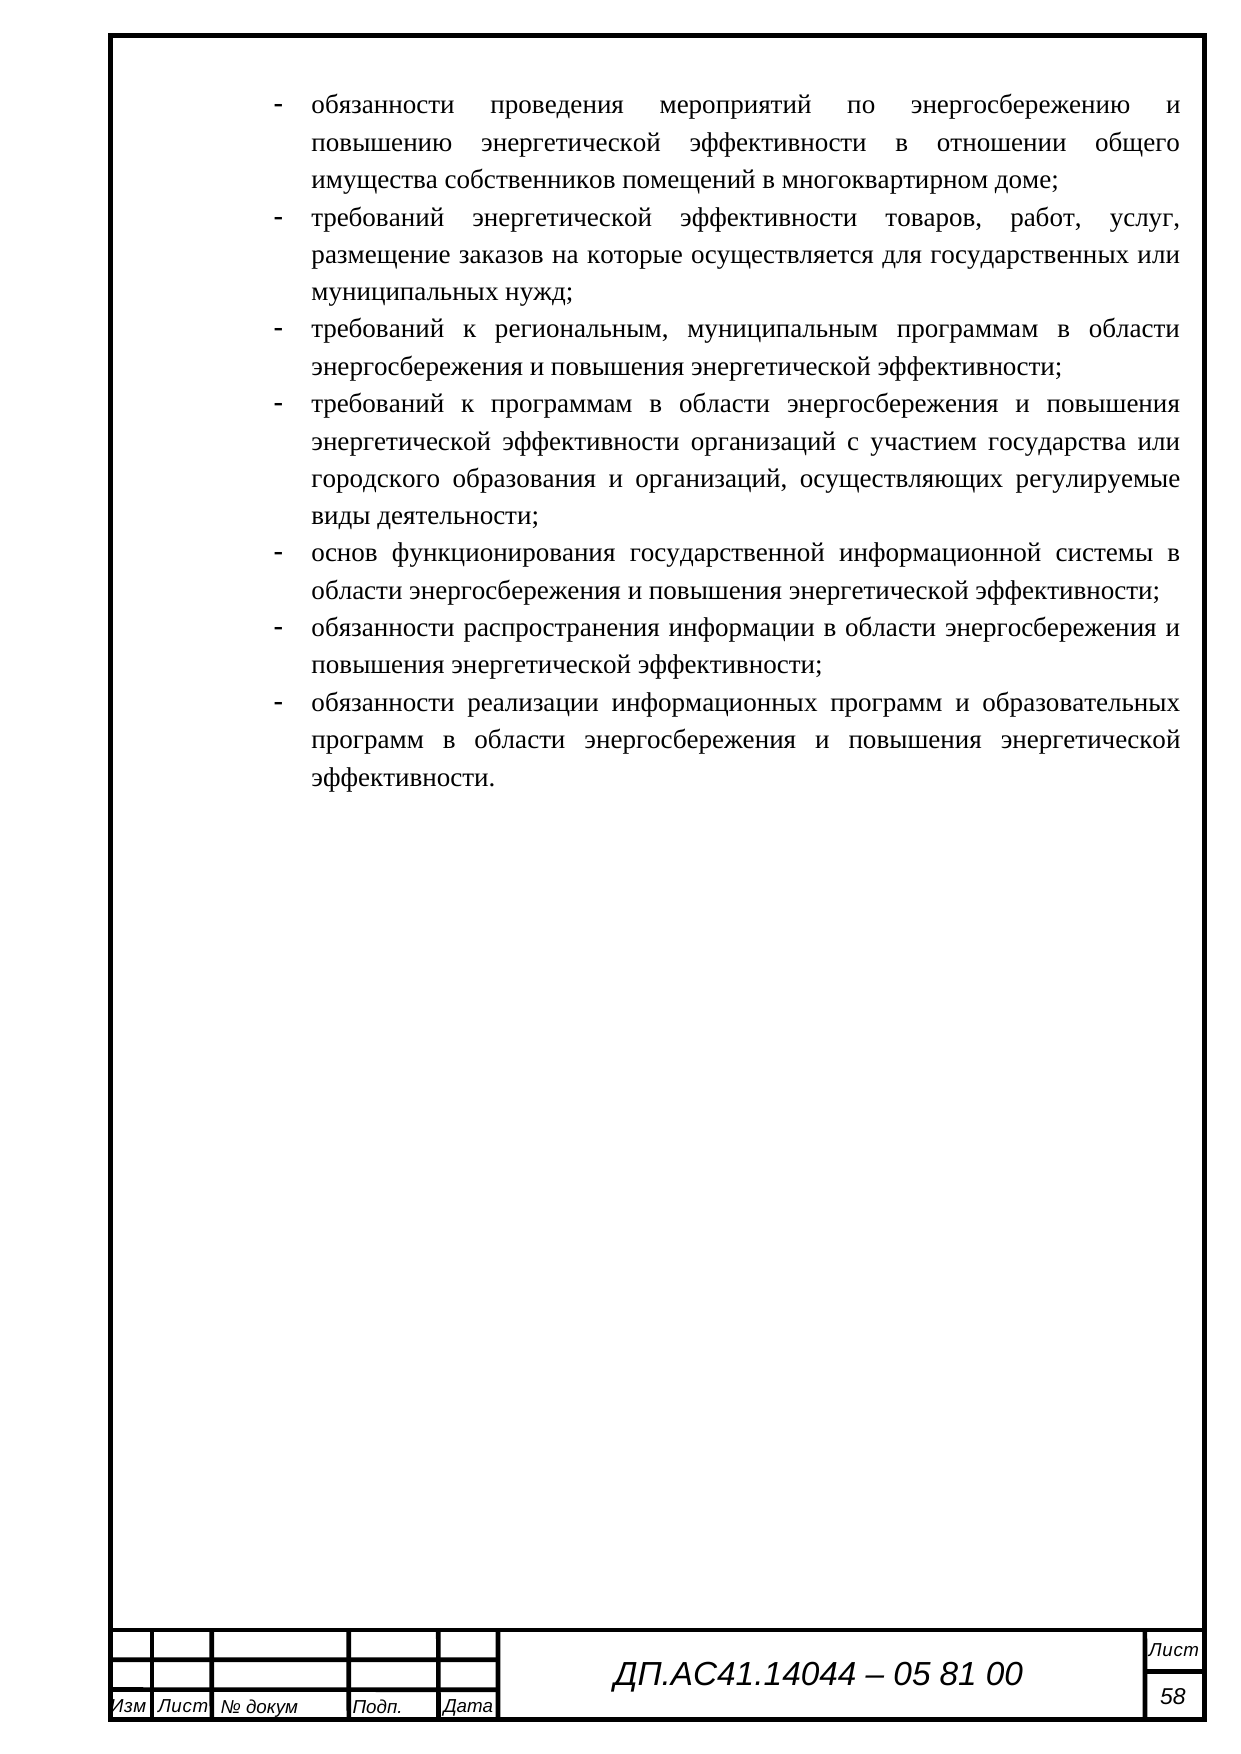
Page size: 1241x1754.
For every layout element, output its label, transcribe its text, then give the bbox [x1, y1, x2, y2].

list обязанности распространения информации в области энергосбережения и повышения энергетической эффективности; [274, 611, 1181, 680]
list обязанности реализации информационных программ и образовательных программ в области энергосбережения и повышения энергетической эффективности. [274, 686, 1181, 792]
list требований к программам в области энергосбережения и повышения энергетической эффективности организаций с участием государства или городского образования и организаций, осуществляющих регулируемые виды деятельности; [274, 387, 1181, 530]
list требований к региональным, муниципальным программам в области энергосбережения и повышения энергетической эффективности; [274, 313, 1181, 381]
list обязанности проведения мероприятий по энергосбережению и повышению энергетической эффективности в отношении общего имущества собственников помещений в многоквартирном доме; [274, 89, 1181, 194]
list требований энергетической эффективности товаров, работ, услуг, размещение заказов на которые осуществляется для государственных или муниципальных нужд; [274, 201, 1181, 306]
list основ функционирования государственной информационной системы в области энергосбережения и повышения энергетической эффективности; [274, 537, 1181, 605]
